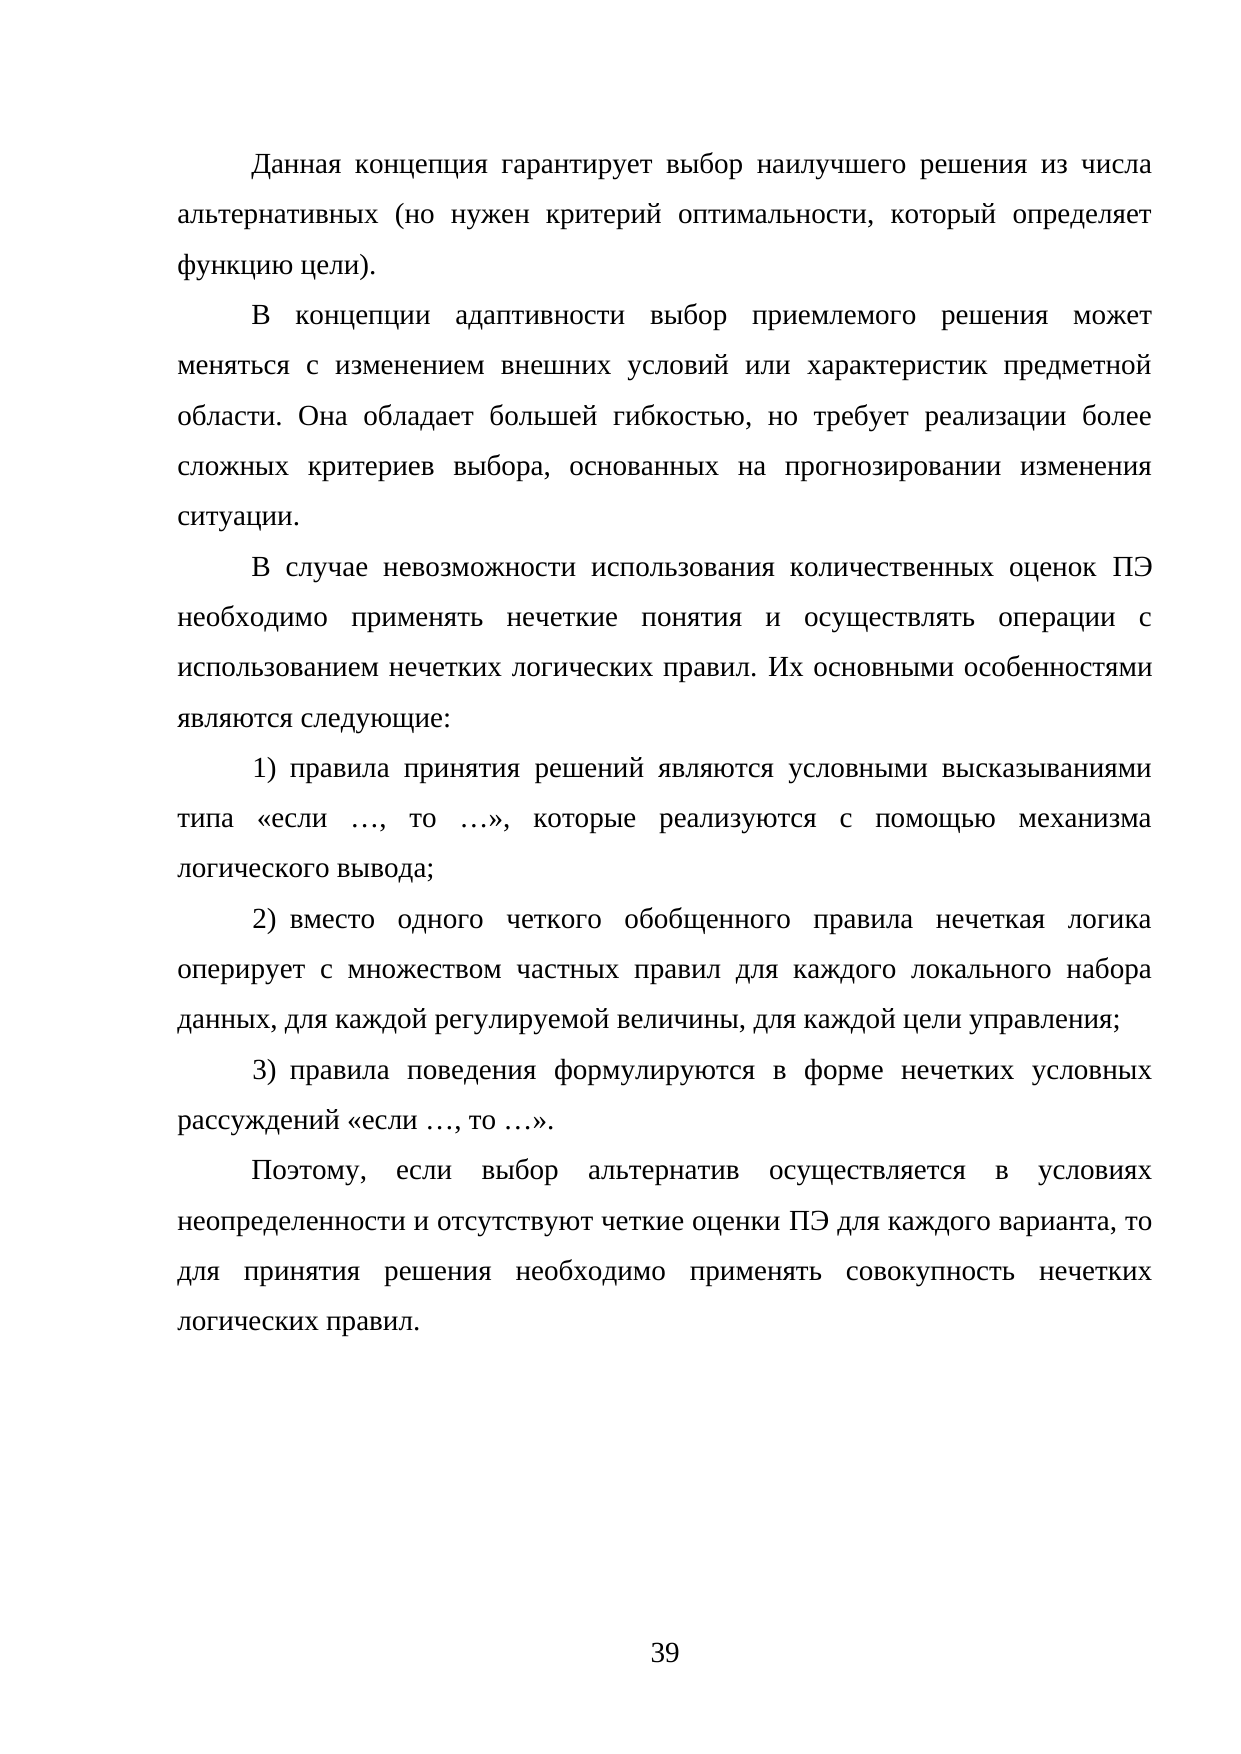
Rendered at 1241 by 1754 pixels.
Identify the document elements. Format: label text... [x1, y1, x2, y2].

list правила поведения формулируются в форме нечетких условных рассуждений «если …, то …». [177, 1052, 1153, 1136]
list вместо одного четкого обобщенного правила нечеткая логика оперирует с множеством частных правил для каждого локального набора данных, для каждой регулируемой величины, для каждой цели управления; [177, 901, 1153, 1035]
text В случае невозможности использования количественных оценок ПЭ необходимо применять нечеткие понятия и осуществлять операции с использованием нечетких логических правил. Их основными особенностями являются следующие: [177, 549, 1153, 733]
text В концепции адаптивности выбор приемлемого решения может меняться с изменением внешних условий или характеристик предметной области. Она обладает большей гибкостью, но требует реализации более сложных критериев выбора, основанных на прогнозировании изменения ситуации. [177, 297, 1153, 532]
text Данная концепция гарантирует выбор наилучшего решения из числа альтернативных (но нужен критерий оптимальности, который определяет функцию цели). [177, 146, 1153, 280]
text Поэтому, если выбор альтернатив осуществляется в условиях неопределенности и отсутствуют четкие оценки ПЭ для каждого варианта, то для принятия решения необходимо применять совокупность нечетких логических правил. [177, 1152, 1153, 1337]
list правила принятия решений являются условными высказываниями типа «если …, то …», которые реализуются с помощью механизма логического вывода; [177, 750, 1153, 884]
